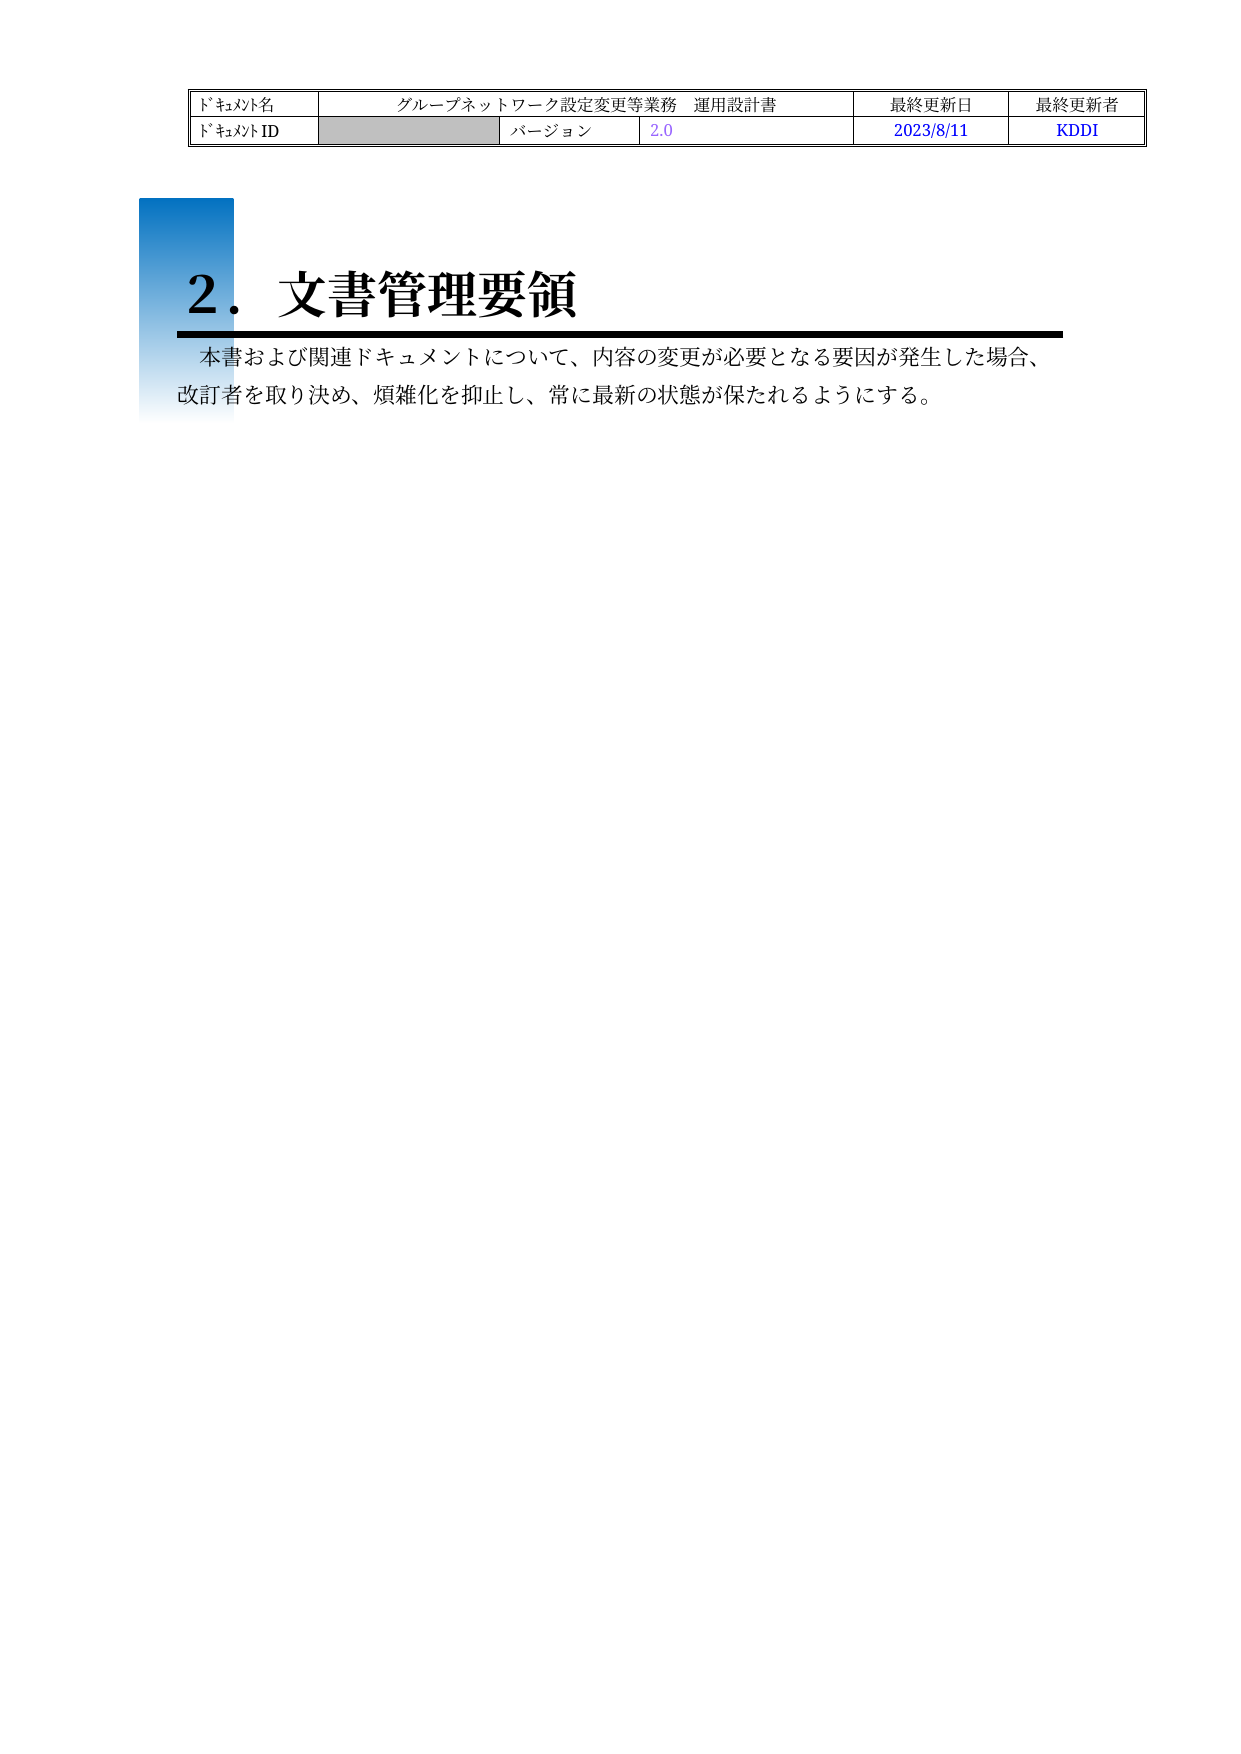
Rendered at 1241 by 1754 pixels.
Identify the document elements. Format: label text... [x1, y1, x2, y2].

text 本書および関連ドキュメントについて、内容の変更が必要となる要因が発生した場合、改訂者を取り決め、煩雑化を抑止し、常に最新の状態が保たれるようにする。 [177, 338, 1063, 413]
subtitle ２．文書管理要領 [177, 254, 1063, 331]
